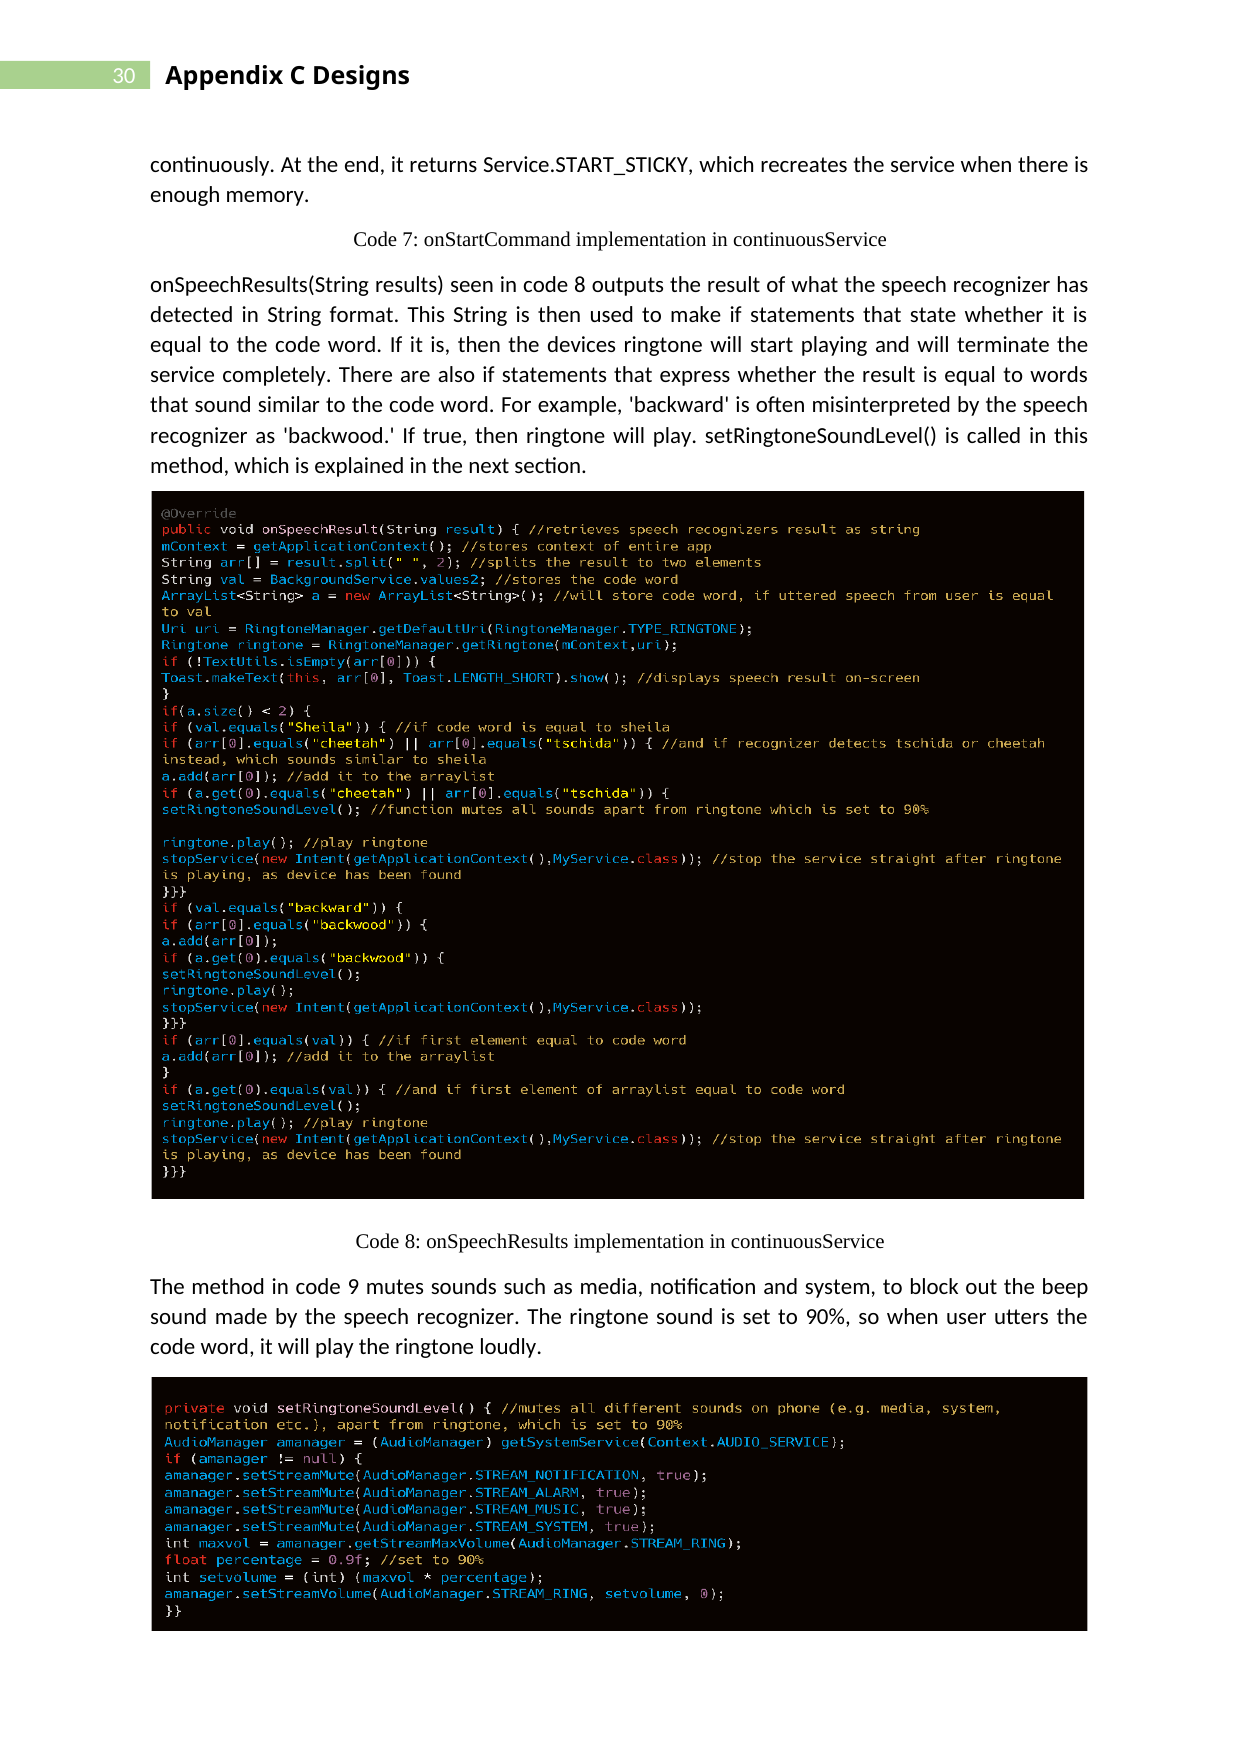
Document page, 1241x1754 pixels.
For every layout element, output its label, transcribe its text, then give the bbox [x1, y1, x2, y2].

picture [150, 1377, 1090, 1633]
picture [150, 491, 1089, 1201]
text The onStartCommand method in code 7 is the first method implemented in continuousService class. Like how onCreate is called at the beginning of execution for activities, onStartCommand is similar in that aspect but works preferably with background services. It simply calls the Speech class, which is a library that instantiates the SpeechRecognizer class and provides easy definition to use for background service. The library can be seen in GitHub, accessible via reference [11]. Using the TensorFlow model to make predictions in the background would've been ideal, but this would eventually stop working. Thus, we rely on this library to listen or stop listening for speech continuously. At the end, it returns Service.START_STICKY, which recreates the service when there is enough memory. [150, 150, 1090, 208]
text The method in code 9 mutes sounds such as media, notification and system, to block out the beep sound made by the speech recognizer. The ringtone sound is set to 90%, so when user utters the code word, it will play the ringtone loudly. [150, 1272, 1090, 1360]
text onSpeechResults(String results) seen in code 8 outputs the result of what the speech recognizer has detected in String format. This String is then used to make if statements that state whether it is equal to the code word. If it is, then the devices ringtone will start playing and will terminate the service completely. There are also if statements that express whether the result is equal to words that sound similar to the code word. For example, 'backward' is often misinterpreted by the speech recognizer as 'backwood.' If true, then ringtone will play. setRingtoneSoundLevel() is called in this method, which is explained in the next section. [150, 270, 1090, 479]
list onStartCommand implementation in continuousService [150, 227, 1090, 251]
